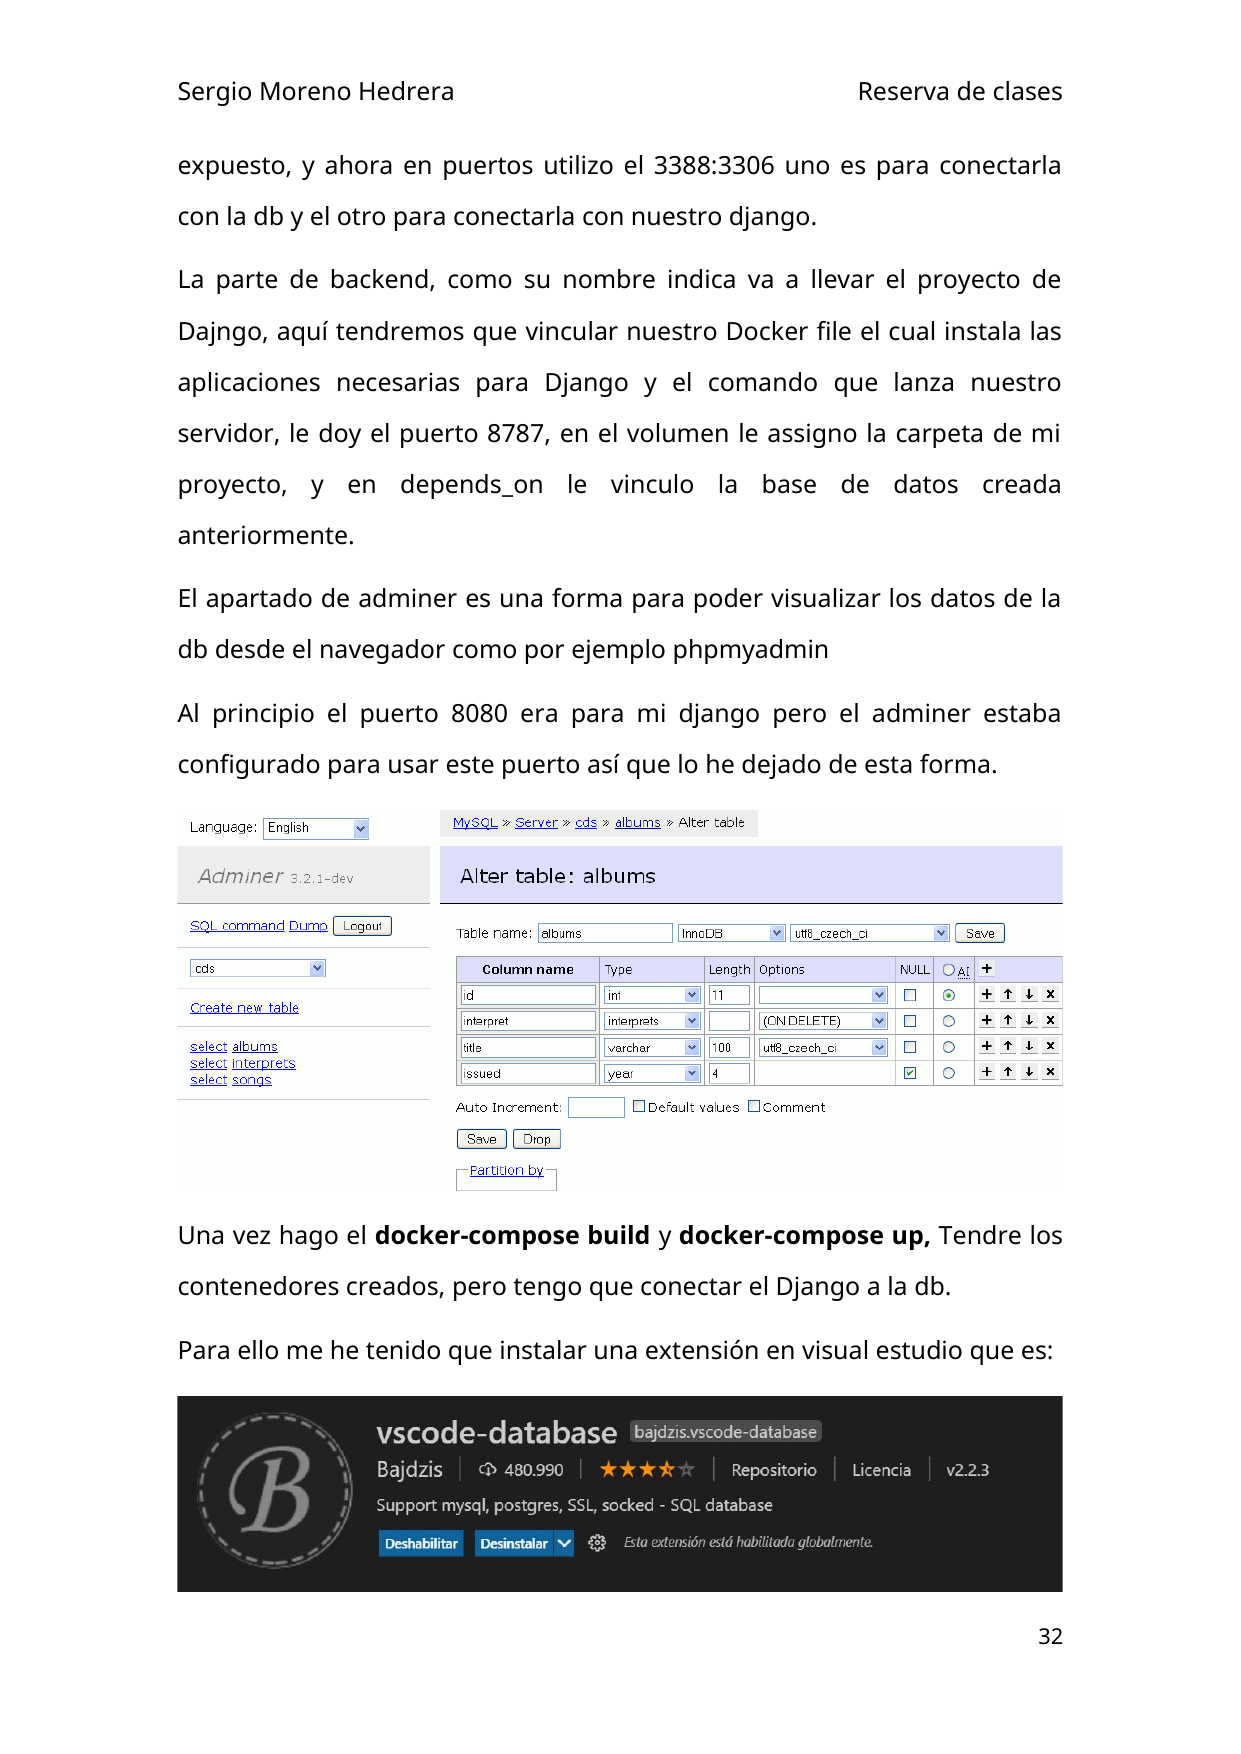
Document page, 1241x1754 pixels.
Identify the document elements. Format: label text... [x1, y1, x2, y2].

text Para ello me he tenido que instalar una extensión en visual estudio que es: [177, 1332, 1063, 1367]
picture [177, 1396, 1063, 1592]
picture [177, 810, 1063, 1191]
text La parte de backend, como su nombre indica va a llevar el proyecto de Dajngo, aquí tendremos que vincular nuestro Docker file el cual instala las aplicaciones necesarias para Django y el comando que lanza nuestro servidor, le doy el puerto 8787, en el volumen le assigno la carpeta de mi proyecto, y en depends_on le vinculo la base de datos creada anteriormente. [177, 262, 1063, 551]
text Una vez hago el docker-compose build y docker-compose up, Tendre los contenedores creados, pero tengo que conectar el Django a la db. [177, 1218, 1063, 1303]
text Al principio el puerto 8080 era para mi django pero el adminer estaba configurado para usar este puerto así que lo he dejado de esta forma. [177, 696, 1063, 781]
text El apartado de adminer es una forma para poder visualizar los datos de la db desde el navegador como por ejemplo phpmyadmin [177, 581, 1063, 666]
